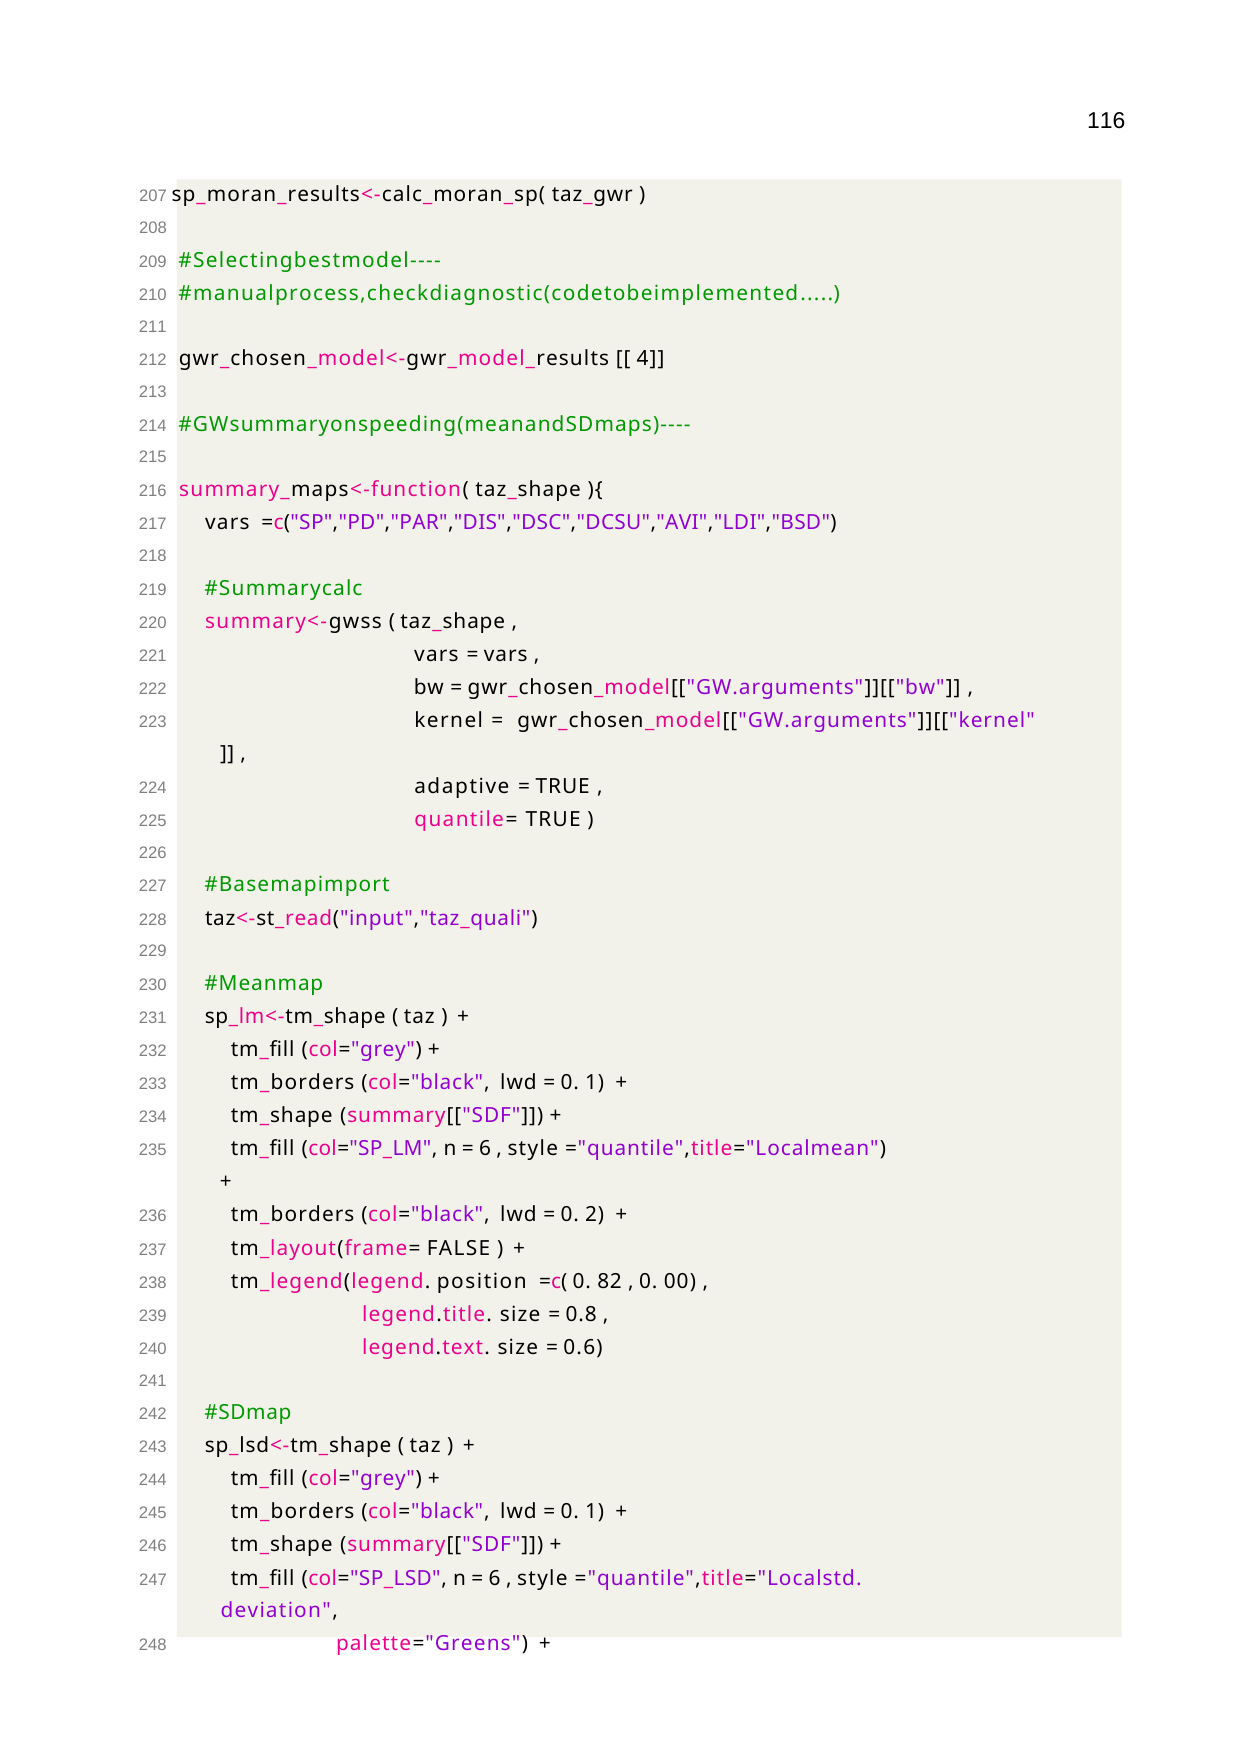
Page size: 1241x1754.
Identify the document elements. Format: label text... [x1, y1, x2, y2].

list tm_fill (col="SP_LSD", n = 6 , style ="quantile",title="Localstd. deviation", [139, 1563, 986, 1624]
list tm_shape (summary[["SDF"]]) + [139, 1100, 1167, 1129]
list tm_fill (col="SP_LM", n = 6 , style ="quantile",title="Localmean") [139, 1133, 1167, 1162]
list #Meanmap [139, 968, 1167, 997]
list adaptive = TRUE , [139, 771, 1167, 799]
list tm_legend(legend. position =c( 0. 82 , 0. 00) , [139, 1266, 1167, 1294]
list tm_fill (col="grey") + [139, 1463, 1167, 1492]
list kernel = gwr_chosen_model[["GW.arguments"]][["kernel" [139, 705, 1167, 733]
list vars =c("SP","PD","PAR","DIS","DSC","DCSU","AVI","LDI","BSD") [139, 507, 1167, 536]
list summary<-gwss ( taz_shape , [139, 606, 1167, 634]
list tm_layout(frame= FALSE ) + [139, 1233, 1167, 1261]
list #Basemapimport [139, 869, 1167, 898]
list tm_fill (col="grey") + [139, 1034, 1167, 1063]
list summary_maps<-function( taz_shape ){ [139, 474, 1167, 503]
list palette="Greens") + [139, 1628, 1167, 1655]
list legend.text. size = 0.6) [139, 1332, 1167, 1360]
list taz<-st_read("input","taz_quali") [139, 903, 1167, 931]
list #SDmap [139, 1397, 1167, 1426]
text ]] , [220, 738, 1167, 766]
list tm_shape (summary[["SDF"]]) + [139, 1529, 1167, 1558]
list #GWsummaryonspeeding(meanandSDmaps)---- [139, 409, 1167, 437]
text 207 sp_moran_results<-calc_moran_sp( taz_gwr ) [139, 179, 1167, 208]
list tm_borders (col="black", lwd = 0. 1) + [139, 1496, 1167, 1525]
list vars = vars , [139, 639, 1167, 667]
list sp_lm<-tm_shape ( taz ) + [139, 1001, 1167, 1029]
list legend.title. size = 0.8 , [139, 1299, 1167, 1327]
text + [219, 1166, 1167, 1195]
list gwr_chosen_model<-gwr_model_results [[ 4]] [139, 343, 1167, 372]
list sp_lsd<-tm_shape ( taz ) + [139, 1430, 1167, 1459]
list bw = gwr_chosen_model[["GW.arguments"]][["bw"]] , [139, 672, 1167, 700]
list tm_borders (col="black", lwd = 0. 1) + [139, 1067, 1167, 1096]
list #Summarycalc [139, 573, 1167, 601]
list #Selectingbestmodel---- [139, 245, 1167, 273]
list quantile= TRUE ) [139, 804, 1167, 833]
text 208 [139, 218, 1167, 237]
list #manualprocess,checkdiagnostic(codetobeimplemented ) [139, 278, 1167, 306]
list tm_borders (col="black", lwd = 0. 2) + [139, 1199, 1167, 1228]
